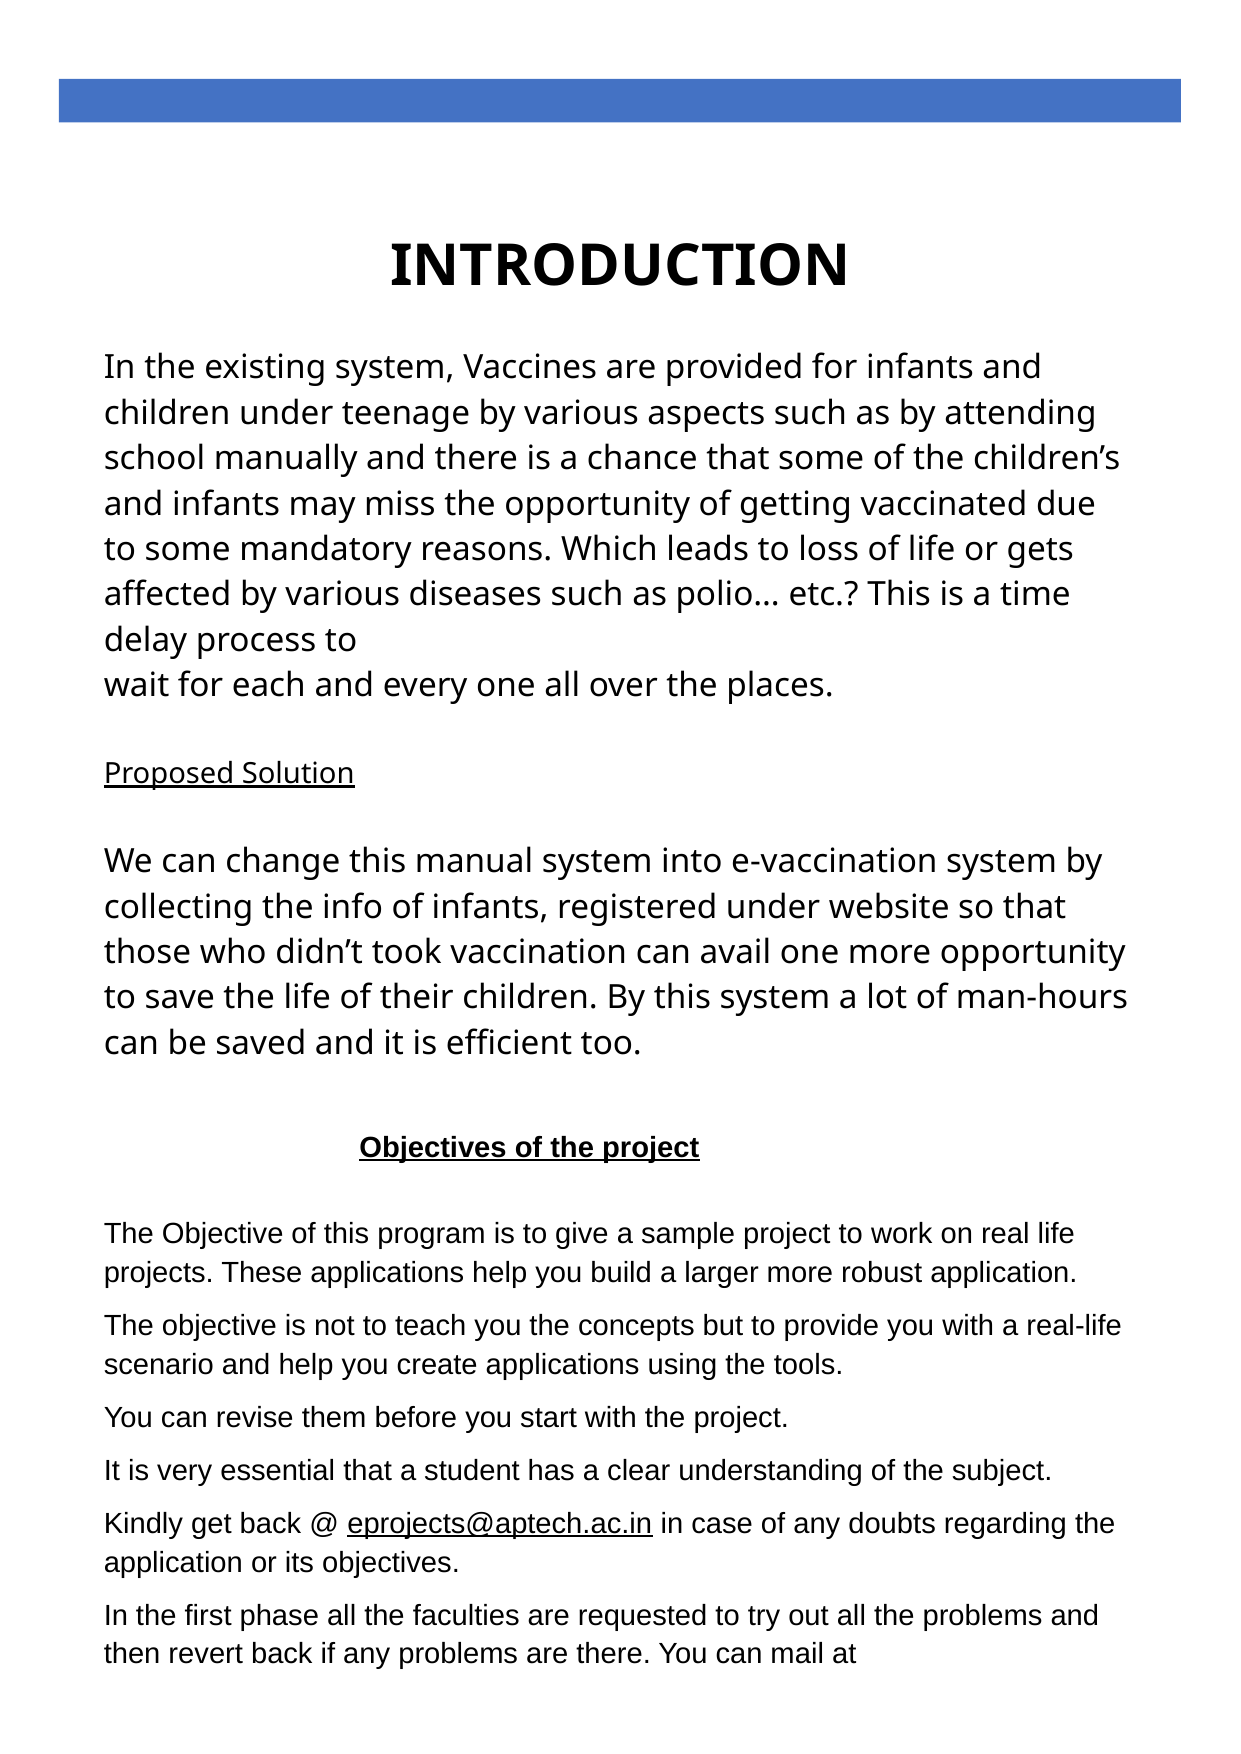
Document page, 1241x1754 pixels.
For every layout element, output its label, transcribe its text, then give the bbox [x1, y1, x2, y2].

text It is very essential that a student has a clear understanding of the subject. [103, 1453, 1181, 1486]
text Kindly get back @ eprojects@aptech.ac.in in case of any doubts regarding the application or its objectives. [103, 1506, 1181, 1578]
text wait for each and every one all over the places. [103, 661, 1137, 706]
subtitle Objectives of the project [359, 1130, 1181, 1164]
text The Objective of this program is to give a sample project to work on real life projects. These applications help you build a larger more robust application. [103, 1216, 1137, 1288]
text You can revise them before you start with the project. [103, 1400, 1137, 1433]
text In the existing system, Vaccines are provided for infants and children under teenage by various aspects such as by attending school manually and there is a chance that some of the children’s and infants may miss the opportunity of getting vaccinated due to some mandatory reasons. Which leads to loss of life or gets affected by various diseases such as polio… etc.? This is a time delay process to [103, 343, 1137, 661]
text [103, 1598, 1152, 1670]
text The objective is not to teach you the concepts but to provide you with a real-life scenario and help you create applications using the tools. [103, 1308, 1181, 1380]
text We can change this manual system into e-vaccination system by collecting the info of infants, registered under website so that those who didn’t took vaccination can avail one more opportunity to save the life of their children. By this system a lot of man-hours can be saved and it is efficient too. [103, 837, 1137, 1064]
subtitle INTRODUCTION [59, 166, 1181, 302]
text Proposed Solution [103, 752, 1137, 792]
